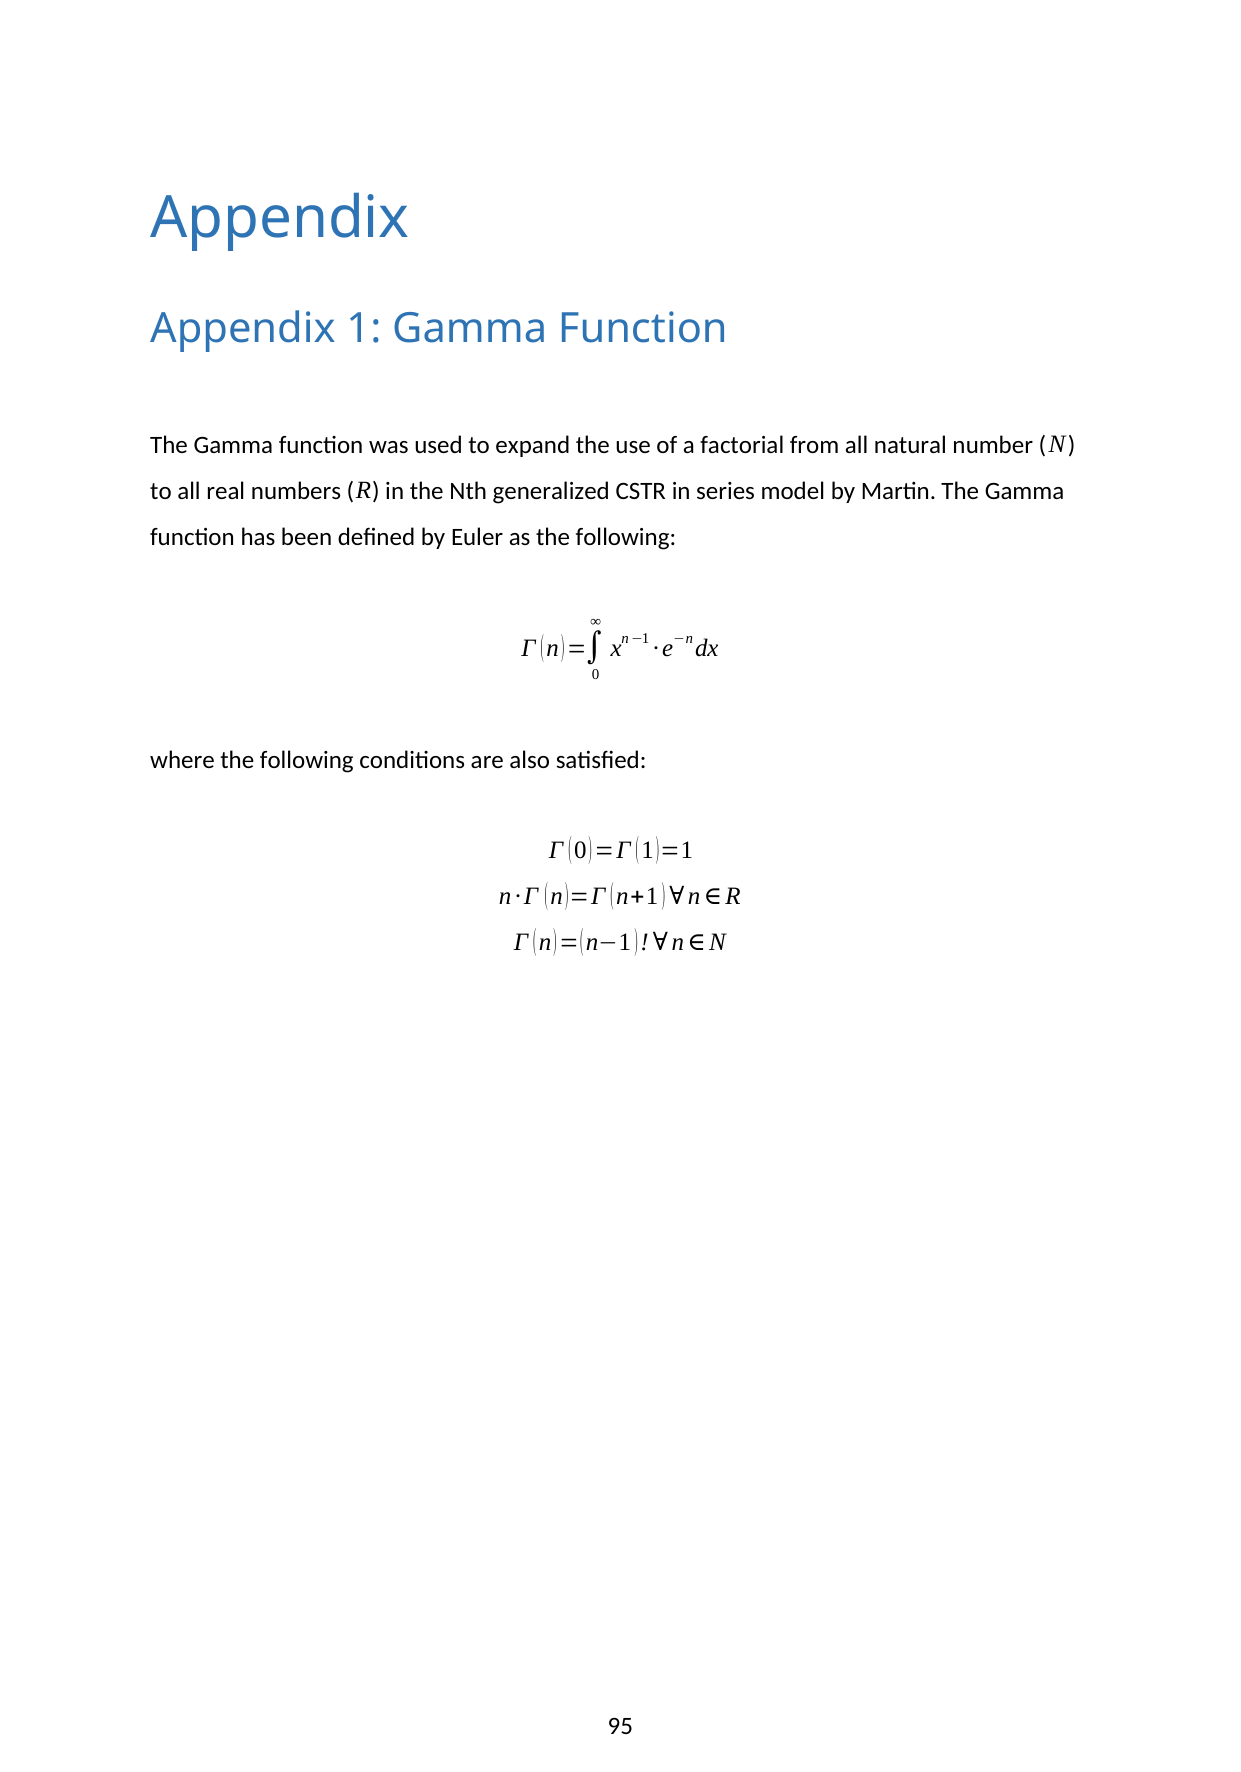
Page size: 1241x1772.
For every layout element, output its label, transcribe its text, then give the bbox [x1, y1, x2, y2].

text where the following conditions are also satisfied: [150, 744, 1090, 774]
subtitle Appendix [150, 175, 1090, 254]
text Appendix 1: Gamma Function [150, 298, 1090, 355]
text The Gamma function was used to expand the use of a factorial from all natural number () to all real numbers () in the Nth generalized CSTR in series model by Martin. The Gamma function has been defined by Euler as the following: [150, 429, 1090, 551]
